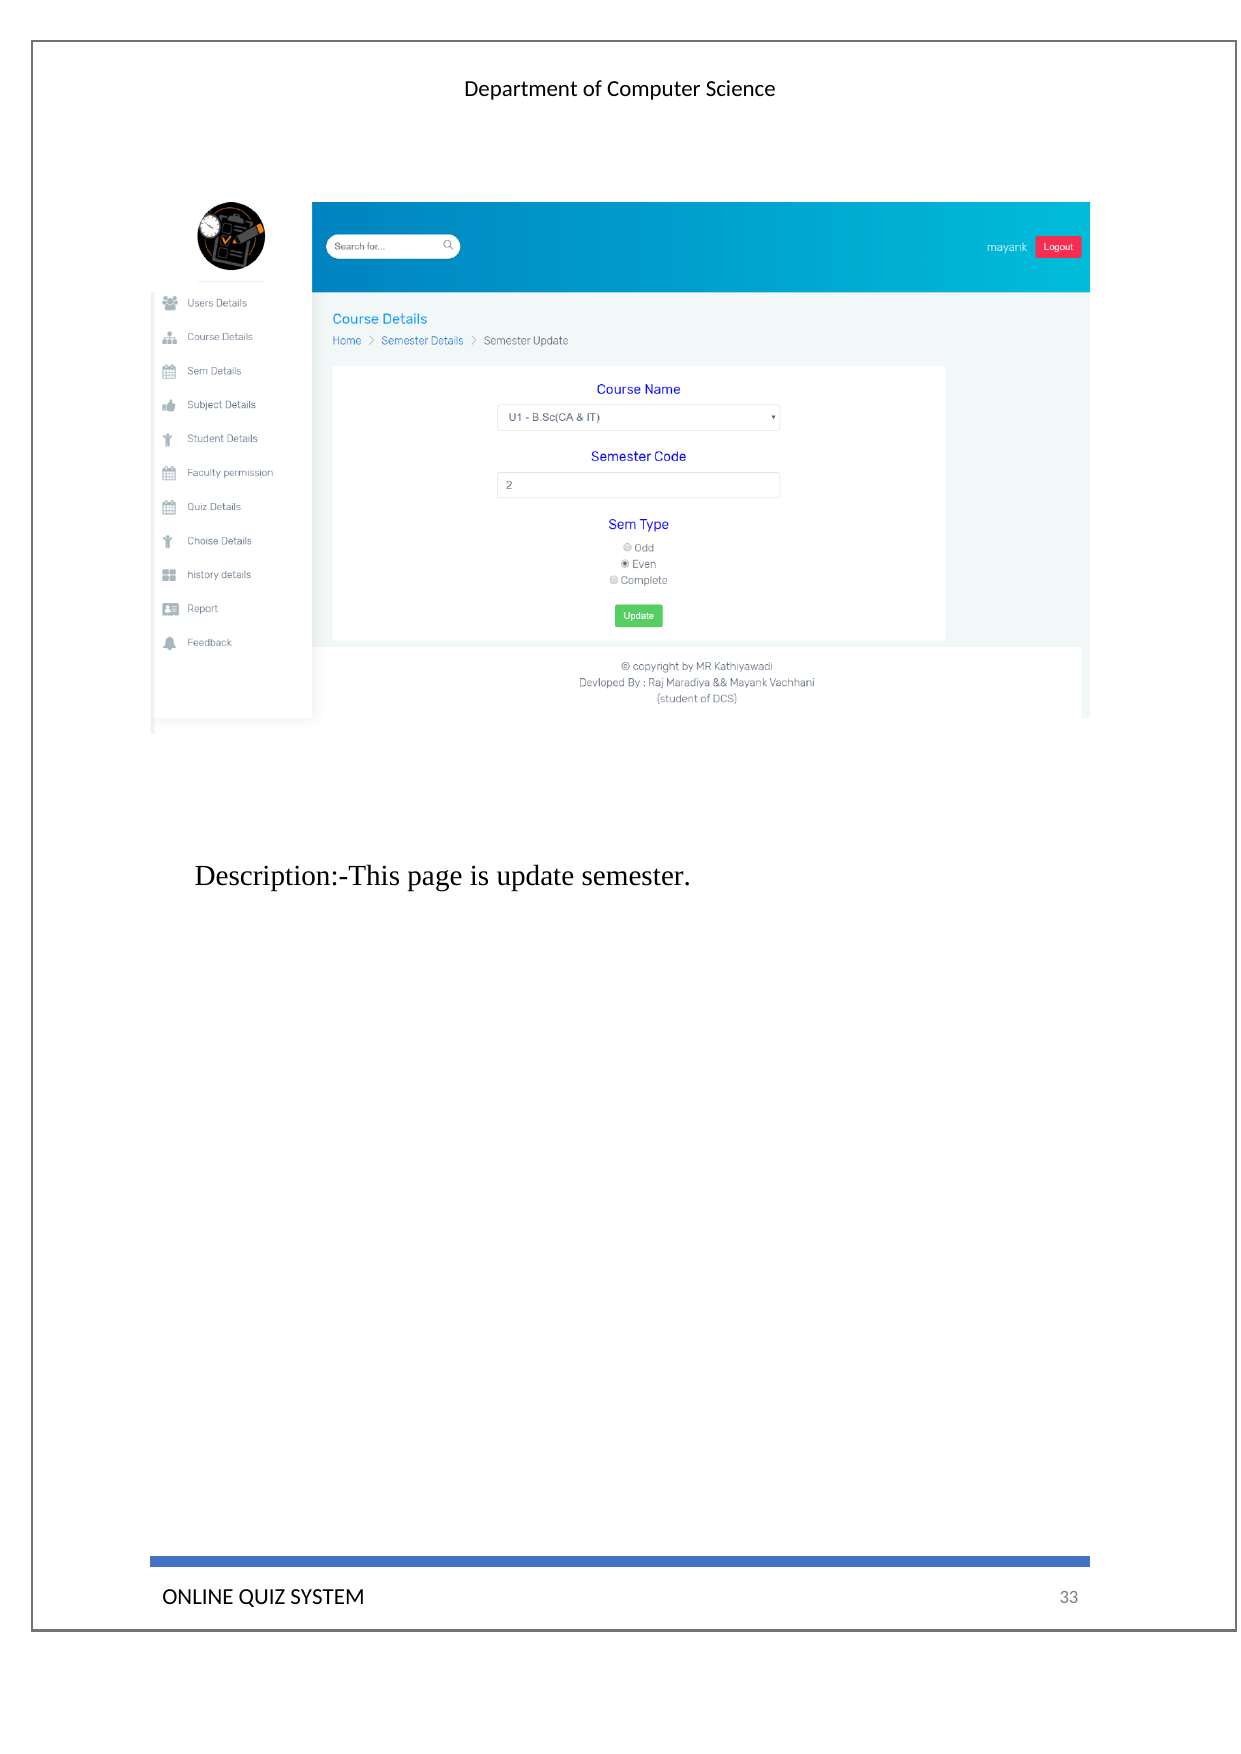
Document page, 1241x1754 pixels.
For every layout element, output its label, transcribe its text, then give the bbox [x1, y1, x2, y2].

picture [327, 235, 460, 258]
text Description:-This page is update semester. [150, 858, 1090, 891]
picture [150, 202, 1091, 734]
